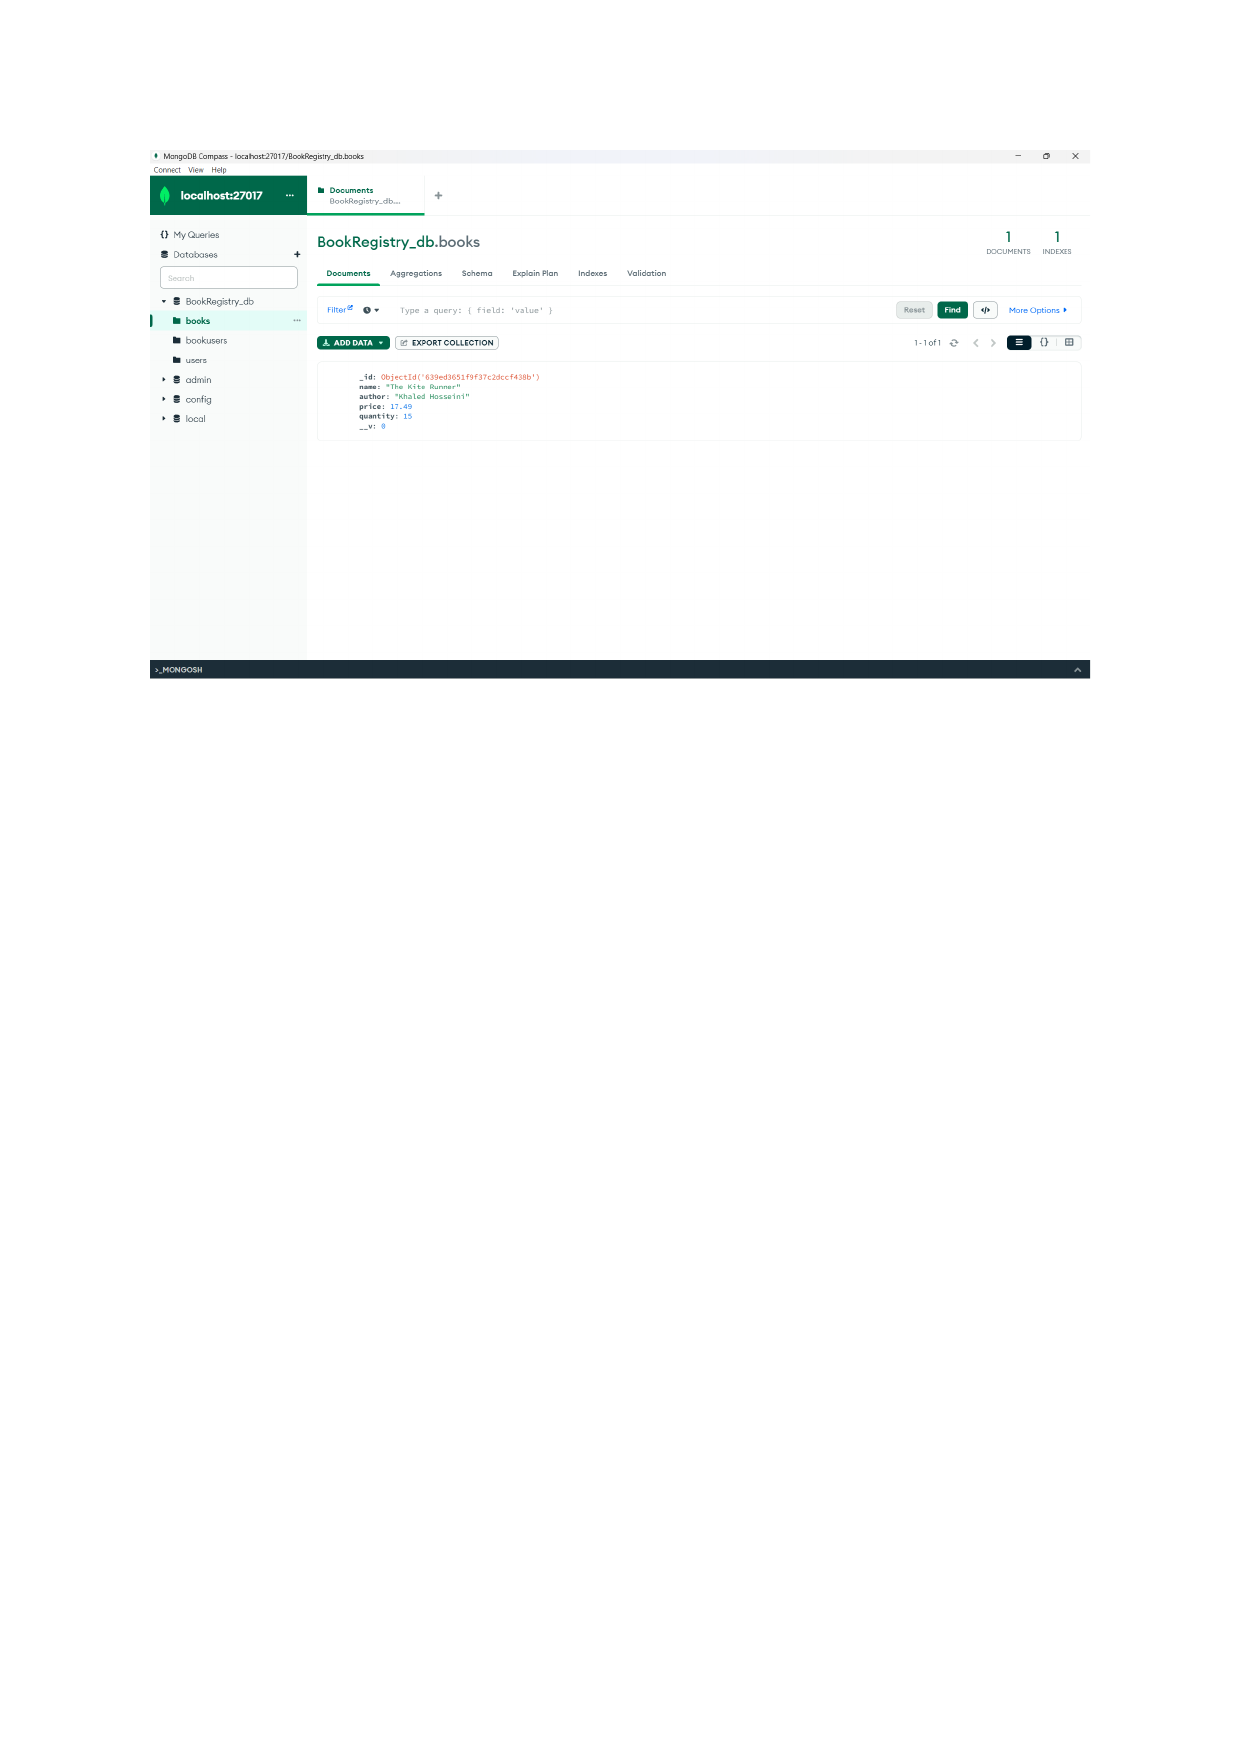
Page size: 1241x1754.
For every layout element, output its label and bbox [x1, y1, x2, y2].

picture [150, 150, 1091, 679]
